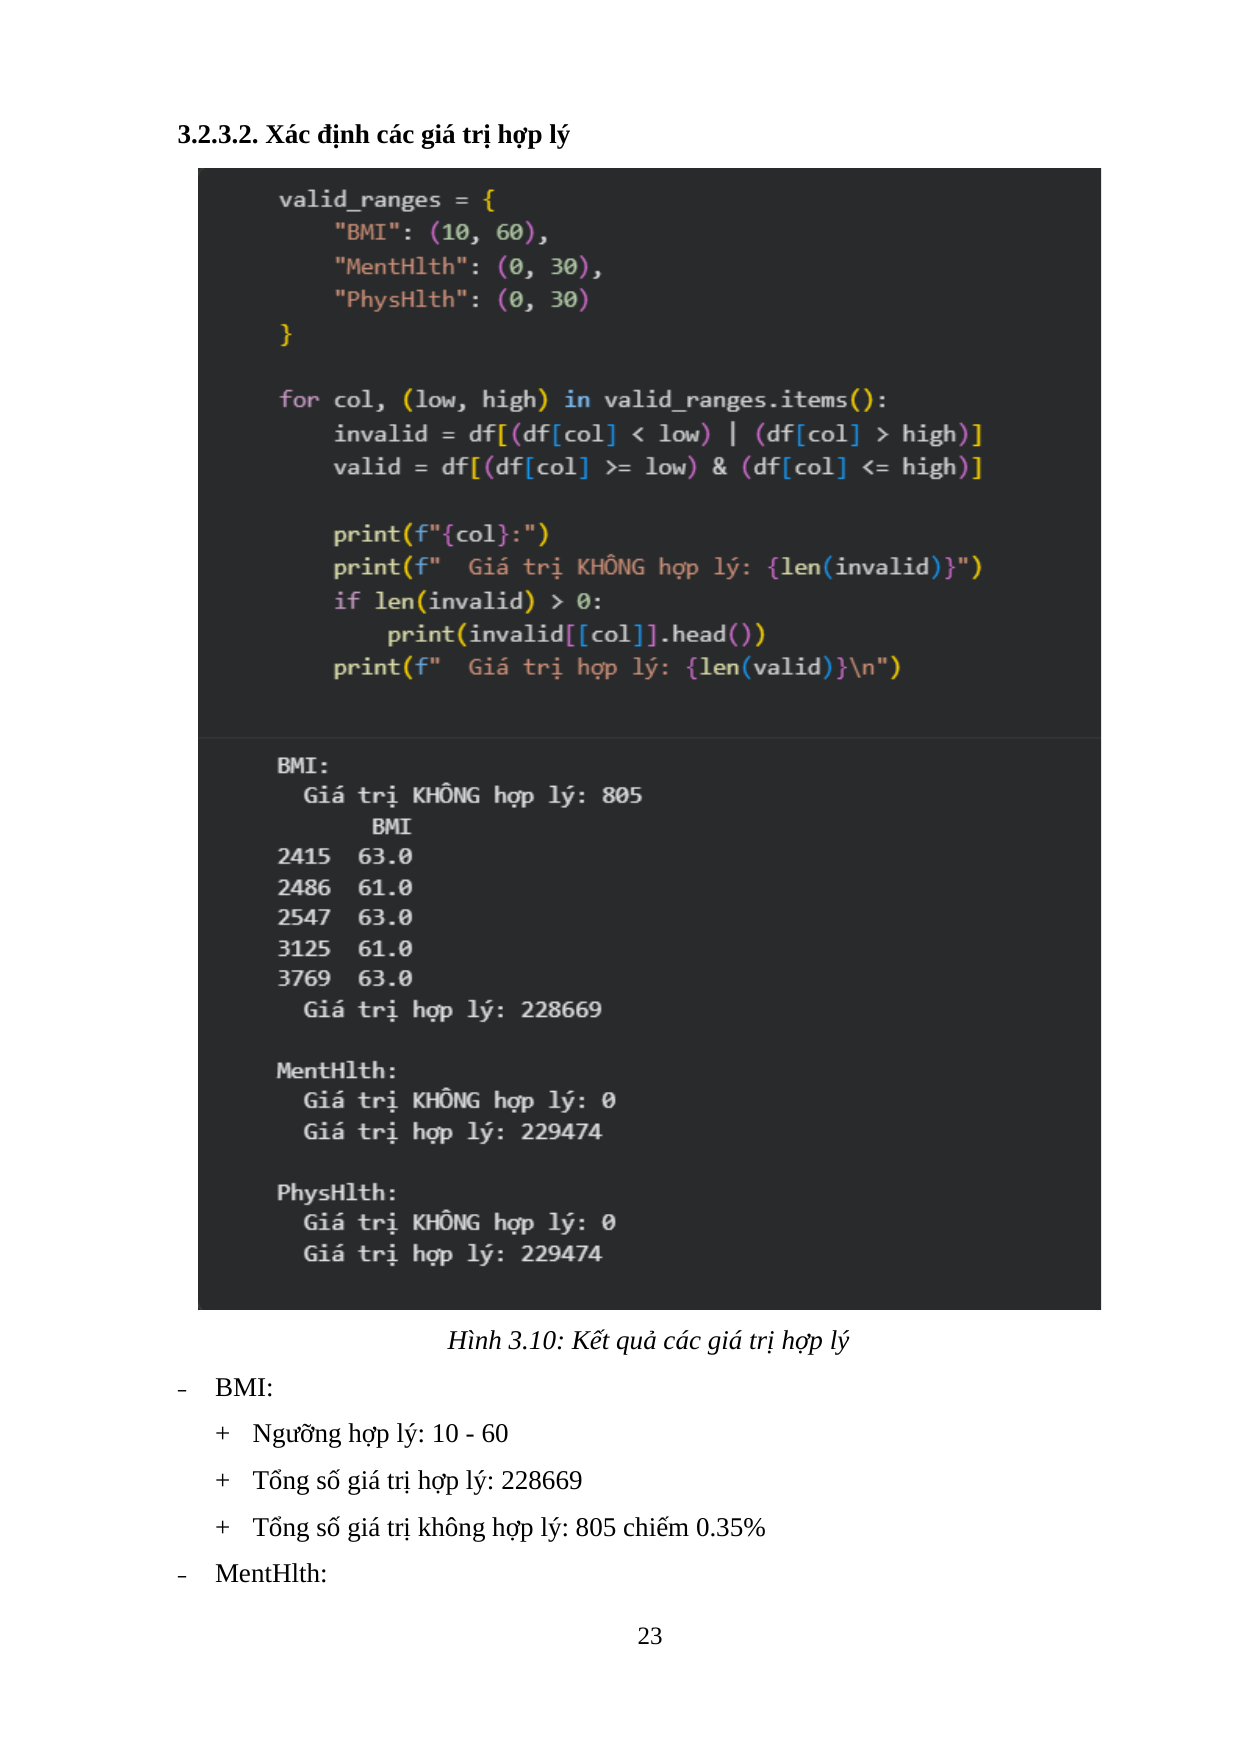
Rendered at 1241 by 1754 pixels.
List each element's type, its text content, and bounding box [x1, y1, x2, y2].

list MentHlth: [177, 1557, 1122, 1588]
subtitle 3.2.3.2. Xác định các giá trị hợp lý [177, 118, 1122, 149]
list Ngưỡng hợp lý: 10 - 60 [215, 1417, 1122, 1448]
text Hình 3.10: Kết quả các giá trị hợp lý [177, 1324, 1122, 1355]
list Tổng số giá trị hợp lý: 228669 [215, 1464, 1122, 1495]
list Tổng số giá trị không hợp lý: 805 chiếm 0.35% [215, 1511, 1122, 1542]
list BMI: [177, 1371, 1122, 1402]
picture [198, 168, 1102, 1310]
